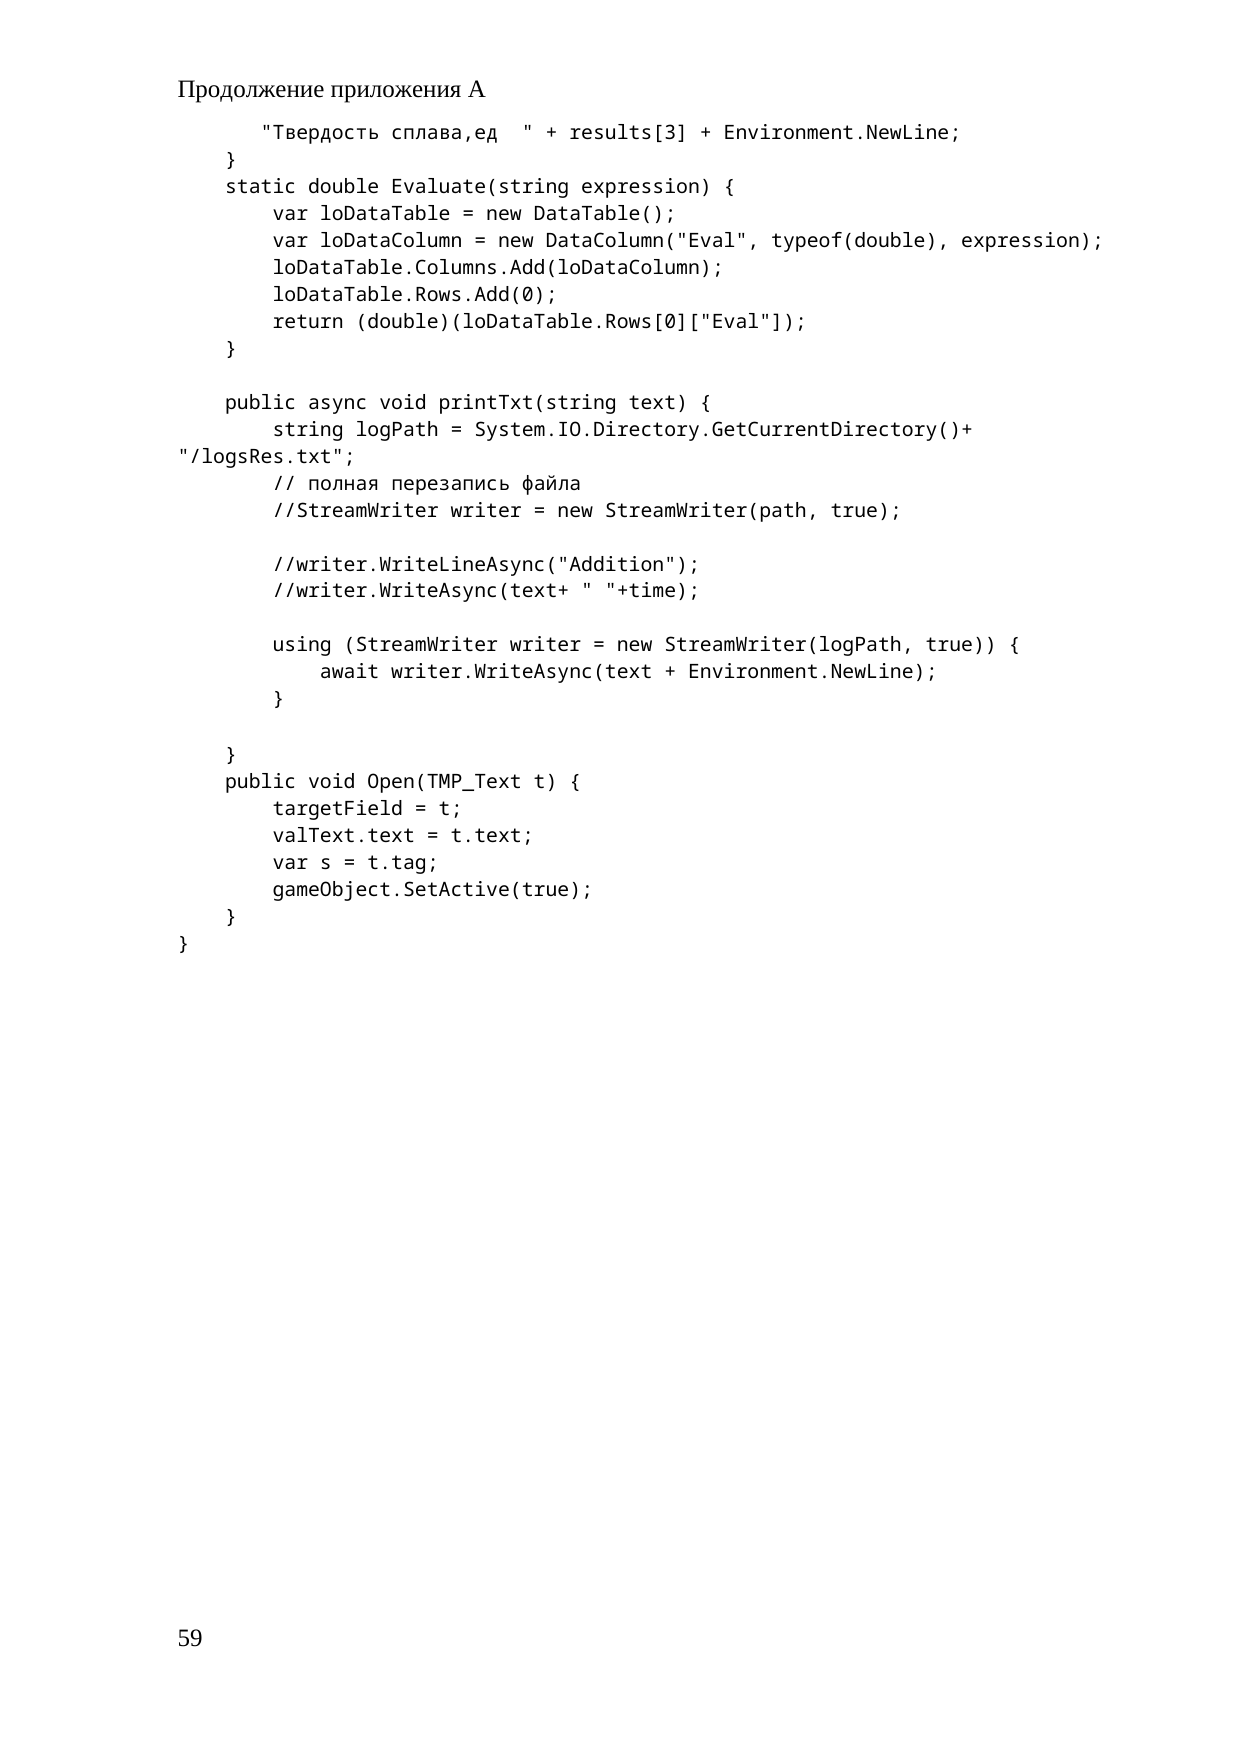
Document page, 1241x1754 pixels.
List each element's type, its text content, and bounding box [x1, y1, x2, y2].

text } [177, 145, 1152, 172]
text string logPath = System.IO.Directory.GetCurrentDirectory()+ "/logsRes.txt"; [177, 415, 1152, 469]
text // полная перезапись файла [177, 469, 1152, 496]
text await writer.WriteAsync(text + Environment.NewLine); [177, 658, 1152, 685]
text static double Evaluate(string expression) { [177, 172, 1152, 199]
text var s = t.tag; [177, 848, 1152, 875]
text //writer.WriteLineAsync("Addition"); [177, 550, 1152, 577]
text public void Open(TMP_Text t) { [177, 767, 1152, 794]
text targetField = t; [177, 794, 1152, 821]
text } [177, 685, 1152, 712]
text var loDataColumn = new DataColumn("Eval", typeof(double), expression); [177, 226, 1152, 253]
text using (StreamWriter writer = new StreamWriter(logPath, true)) { [177, 631, 1152, 658]
text public async void printTxt(string text) { [177, 388, 1152, 415]
text //writer.WriteAsync(text+ " "+time); [177, 577, 1152, 604]
text loDataTable.Rows.Add(0); [177, 280, 1152, 307]
text } [177, 740, 1152, 767]
text } [177, 929, 1152, 956]
text loDataTable.Columns.Add(loDataColumn); [177, 253, 1152, 280]
text } [177, 334, 1152, 361]
text return (double)(loDataTable.Rows[0]["Eval"]); [177, 307, 1152, 334]
text gameObject.SetActive(true); [177, 875, 1152, 902]
text "Твердость сплава,ед " + results[3] + Environment.NewLine; [177, 118, 1152, 145]
text } [177, 902, 1152, 929]
text valText.text = t.text; [177, 821, 1152, 848]
text var loDataTable = new DataTable(); [177, 199, 1152, 226]
text //StreamWriter writer = new StreamWriter(path, true); [177, 496, 1152, 523]
